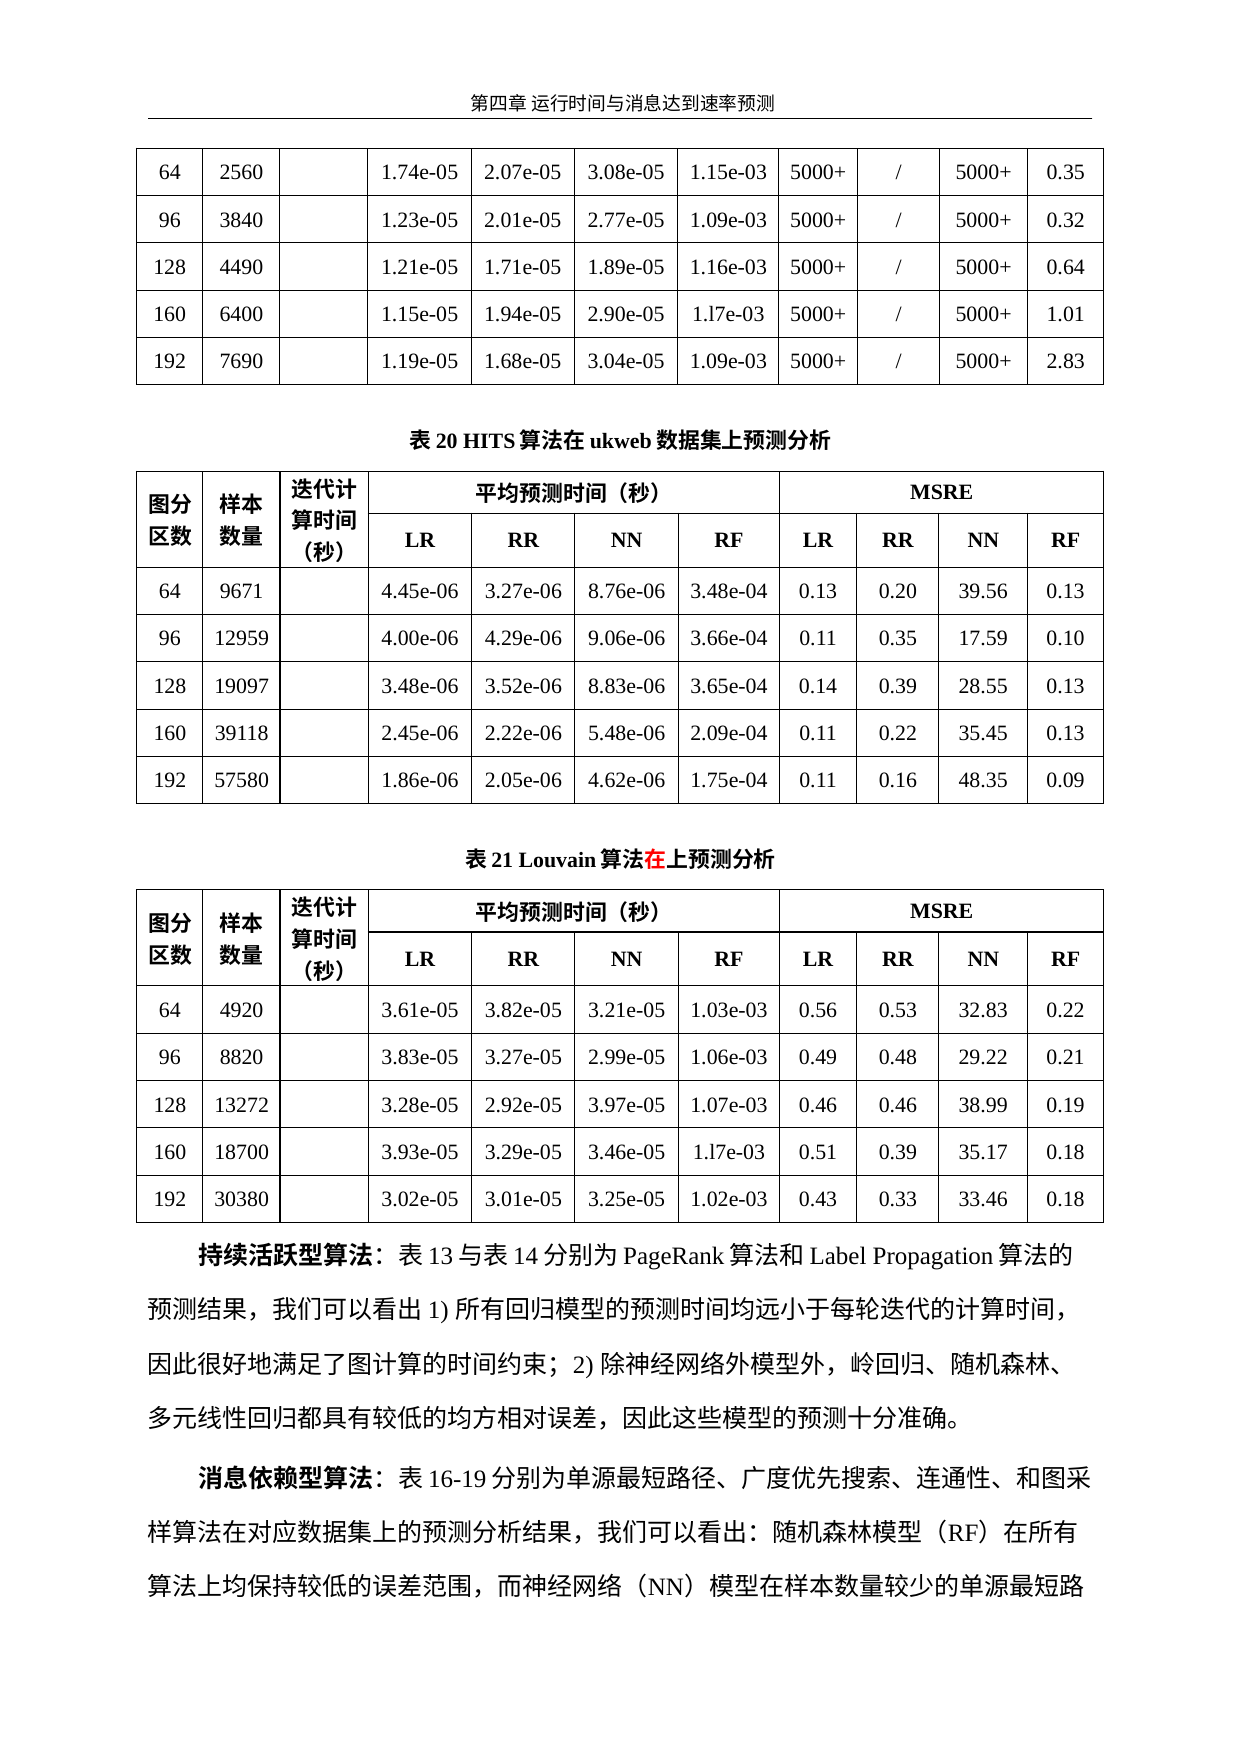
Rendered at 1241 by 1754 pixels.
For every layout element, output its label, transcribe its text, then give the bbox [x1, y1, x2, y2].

table_cell 9.06e-06 [575, 615, 678, 661]
table_cell 2.45e-06 [369, 710, 471, 756]
table_cell 96 [137, 1034, 202, 1080]
table_cell 0.46 [857, 1081, 938, 1127]
table_cell LR [780, 514, 856, 567]
table_cell 1.23e-05 [368, 196, 471, 242]
table_cell 2560 [203, 149, 279, 195]
table_cell NN [939, 933, 1027, 985]
table_cell 128 [137, 243, 202, 289]
table_cell RR [472, 514, 574, 567]
table_cell 0.32 [1028, 196, 1103, 242]
table_cell 0.53 [857, 986, 938, 1033]
table_cell 1.07e-03 [679, 1081, 779, 1127]
table_cell RF [679, 933, 779, 985]
table_cell 5000+ [779, 291, 857, 337]
table_cell [281, 1128, 368, 1174]
table_cell 2.09e-04 [679, 710, 779, 756]
table_cell 1.89e-05 [575, 243, 677, 289]
table_cell 3.61e-05 [369, 986, 471, 1033]
table_cell 2.90e-05 [575, 291, 677, 337]
table_cell / [858, 149, 939, 195]
table_cell [281, 986, 368, 1033]
table_cell 5000+ [779, 243, 857, 289]
table_cell 13272 [203, 1081, 279, 1127]
table_cell 3.08e-05 [575, 149, 677, 195]
table_cell 3.04e-05 [575, 338, 677, 384]
table_cell 8.76e-06 [575, 568, 678, 614]
table_cell 1.l7e-03 [678, 291, 778, 337]
table_cell RF [1028, 514, 1103, 567]
table_cell 1.75e-04 [679, 757, 779, 803]
table_cell 5000+ [940, 243, 1027, 289]
text 表21 Louvain算法在上预测分析 [148, 842, 1092, 873]
table_cell 3.93e-05 [369, 1128, 471, 1174]
table_cell 4.00e-06 [369, 615, 471, 661]
table_cell 3.48e-04 [679, 568, 779, 614]
table_cell 192 [137, 757, 202, 803]
table_cell 128 [137, 662, 202, 708]
table_cell 160 [137, 710, 202, 756]
text 表20 HITS算法在ukweb数据集上预测分析 [148, 423, 1092, 455]
table_cell 0.09 [1028, 757, 1103, 803]
table_header 图分区数 [137, 890, 202, 985]
table_header 迭代计算时间（秒） [281, 472, 368, 567]
table_cell 192 [137, 338, 202, 384]
table_cell LR [369, 514, 471, 567]
table_cell 48.35 [939, 757, 1027, 803]
table_cell 0.43 [780, 1176, 856, 1222]
table_cell 2.01e-05 [472, 196, 574, 242]
table_cell 3.28e-05 [369, 1081, 471, 1127]
table_cell 4920 [203, 986, 279, 1033]
table_cell 12959 [203, 615, 279, 661]
table_cell 3.66e-04 [679, 615, 779, 661]
table_cell 0.18 [1028, 1176, 1103, 1222]
table_cell 0.11 [780, 615, 856, 661]
table_cell / [858, 291, 939, 337]
table_cell NN [575, 514, 678, 567]
table_cell [280, 338, 367, 384]
table_cell 0.14 [780, 662, 856, 708]
table_cell NN [939, 514, 1027, 567]
table_cell 8.83e-06 [575, 662, 678, 708]
table_cell 0.48 [857, 1034, 938, 1080]
table_cell 5000+ [779, 149, 857, 195]
table_cell 0.20 [857, 568, 938, 614]
table_header 迭代计算时间（秒） [281, 890, 368, 985]
text 持续活跃型算法：表13与表14分别为PageRank算法和Label Propagation算法的预测结果，我们可以看出1) 所有回归模型的预测时间均远小于每轮迭代的计算时间，因此很好地满足了图计算的时间约束；2) 除神经网络外模型外，岭回归、随机森林、多元线性回归都具有较低的均方相对误差，因此这些模型的预测十分准确。 [148, 1235, 1092, 1435]
table_cell [281, 710, 368, 756]
table_cell 0.18 [1028, 1128, 1103, 1174]
table_cell 3.83e-05 [369, 1034, 471, 1080]
table_cell / [858, 243, 939, 289]
table_cell 2.92e-05 [472, 1081, 574, 1127]
table_cell 0.10 [1028, 615, 1103, 661]
table_cell 0.21 [1028, 1034, 1103, 1080]
table_cell 0.13 [1028, 568, 1103, 614]
table_cell 3.52e-06 [472, 662, 574, 708]
table_cell 160 [137, 291, 202, 337]
table_cell 3.48e-06 [369, 662, 471, 708]
table_cell 1.21e-05 [368, 243, 471, 289]
table_cell 0.11 [780, 710, 856, 756]
table_cell 64 [137, 149, 202, 195]
table_cell 9671 [203, 568, 279, 614]
table_cell 0.33 [857, 1176, 938, 1222]
table_cell 38.99 [939, 1081, 1027, 1127]
table_cell [281, 757, 368, 803]
table_cell 32.83 [939, 986, 1027, 1033]
table_cell 2.99e-05 [575, 1034, 678, 1080]
table_cell 30380 [203, 1176, 279, 1222]
table_cell 3.65e-04 [679, 662, 779, 708]
table_cell [280, 243, 367, 289]
table_cell 6400 [203, 291, 279, 337]
table_cell 0.13 [1028, 710, 1103, 756]
table_cell 0.39 [857, 1128, 938, 1174]
table_cell 1.15e-05 [368, 291, 471, 337]
table_cell 29.22 [939, 1034, 1027, 1080]
table_cell 3.27e-06 [472, 568, 574, 614]
table_cell 1.09e-03 [678, 196, 778, 242]
table_cell 192 [137, 1176, 202, 1222]
table_cell 0.39 [857, 662, 938, 708]
table_cell NN [575, 933, 678, 985]
table_cell 4.62e-06 [575, 757, 678, 803]
table_cell 1.16e-03 [678, 243, 778, 289]
table_cell RR [857, 933, 938, 985]
table_cell 35.45 [939, 710, 1027, 756]
table_cell 0.13 [1028, 662, 1103, 708]
table_cell 5.48e-06 [575, 710, 678, 756]
table_header 样本数量 [203, 472, 279, 567]
table_cell 3.21e-05 [575, 986, 678, 1033]
table_cell 4490 [203, 243, 279, 289]
table_cell 0.46 [780, 1081, 856, 1127]
table_cell LR [780, 933, 856, 985]
table_header 平均预测时间（秒） [369, 472, 779, 512]
table_cell 0.22 [1028, 986, 1103, 1033]
table_cell 0.13 [780, 568, 856, 614]
table_cell 39118 [203, 710, 279, 756]
table_cell [280, 196, 367, 242]
table_cell LR [369, 933, 471, 985]
table_cell 0.22 [857, 710, 938, 756]
table_cell 35.17 [939, 1128, 1027, 1174]
table_cell 5000+ [940, 291, 1027, 337]
table_cell 0.11 [780, 757, 856, 803]
table_cell 0.51 [780, 1128, 856, 1174]
table_cell 5000+ [940, 149, 1027, 195]
table_cell 1.94e-05 [472, 291, 574, 337]
table_header MSRE [780, 890, 1103, 931]
table_cell 57580 [203, 757, 279, 803]
table_cell 39.56 [939, 568, 1027, 614]
table_cell 0.56 [780, 986, 856, 1033]
table_cell 3.97e-05 [575, 1081, 678, 1127]
table_cell 1.74e-05 [368, 149, 471, 195]
table_cell RF [679, 514, 779, 567]
table_cell [280, 291, 367, 337]
table_cell 2.22e-06 [472, 710, 574, 756]
table_cell [281, 1034, 368, 1080]
table_cell 3.29e-05 [472, 1128, 574, 1174]
table_cell 5000+ [779, 338, 857, 384]
table_header 图分区数 [137, 472, 202, 567]
table_cell [280, 149, 367, 195]
table_cell 1.03e-03 [679, 986, 779, 1033]
table_cell 128 [137, 1081, 202, 1127]
table_cell 96 [137, 615, 202, 661]
table_cell 18700 [203, 1128, 279, 1174]
table_cell 5000+ [940, 196, 1027, 242]
table_cell 7690 [203, 338, 279, 384]
table_cell 19097 [203, 662, 279, 708]
table_cell [281, 662, 368, 708]
table_cell 1.15e-03 [678, 149, 778, 195]
table_cell 3.02e-05 [369, 1176, 471, 1222]
table_cell 2.83 [1028, 338, 1103, 384]
table_cell 160 [137, 1128, 202, 1174]
table_cell 17.59 [939, 615, 1027, 661]
table_cell RR [472, 933, 574, 985]
table_cell [281, 615, 368, 661]
table_cell 2.05e-06 [472, 757, 574, 803]
table_cell 64 [137, 568, 202, 614]
table_header MSRE [780, 472, 1103, 512]
table_cell 3.82e-05 [472, 986, 574, 1033]
table_cell 3840 [203, 196, 279, 242]
table_cell 5000+ [940, 338, 1027, 384]
table_cell 1.02e-03 [679, 1176, 779, 1222]
table_cell 1.71e-05 [472, 243, 574, 289]
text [148, 1458, 1092, 1603]
table_cell 0.35 [857, 615, 938, 661]
table_cell 0.35 [1028, 149, 1103, 195]
table_cell 0.19 [1028, 1081, 1103, 1127]
table_cell 1.68e-05 [472, 338, 574, 384]
table_cell RR [857, 514, 938, 567]
table_cell 1.01 [1028, 291, 1103, 337]
table_cell 0.16 [857, 757, 938, 803]
table_cell 5000+ [779, 196, 857, 242]
table_cell 3.01e-05 [472, 1176, 574, 1222]
table_cell RF [1028, 933, 1103, 985]
table_header 样本数量 [203, 890, 279, 985]
table_cell 3.25e-05 [575, 1176, 678, 1222]
table_header 平均预测时间（秒） [369, 890, 779, 931]
table_cell 64 [137, 986, 202, 1033]
table_cell 1.l7e-03 [679, 1128, 779, 1174]
table_cell 1.06e-03 [679, 1034, 779, 1080]
table_cell [281, 1081, 368, 1127]
table_cell 33.46 [939, 1176, 1027, 1222]
table_cell 3.46e-05 [575, 1128, 678, 1174]
table_cell 0.49 [780, 1034, 856, 1080]
table_cell 1.86e-06 [369, 757, 471, 803]
table_cell 1.19e-05 [368, 338, 471, 384]
table_cell 1.09e-03 [678, 338, 778, 384]
table_cell 2.07e-05 [472, 149, 574, 195]
table_cell 96 [137, 196, 202, 242]
table_cell / [858, 196, 939, 242]
table_cell 8820 [203, 1034, 279, 1080]
table_cell [281, 568, 368, 614]
table_cell 4.29e-06 [472, 615, 574, 661]
table_cell 4.45e-06 [369, 568, 471, 614]
table_cell 3.27e-05 [472, 1034, 574, 1080]
table_cell 0.64 [1028, 243, 1103, 289]
table_cell 2.77e-05 [575, 196, 677, 242]
table_cell 28.55 [939, 662, 1027, 708]
table_cell / [858, 338, 939, 384]
table_cell [281, 1176, 368, 1222]
